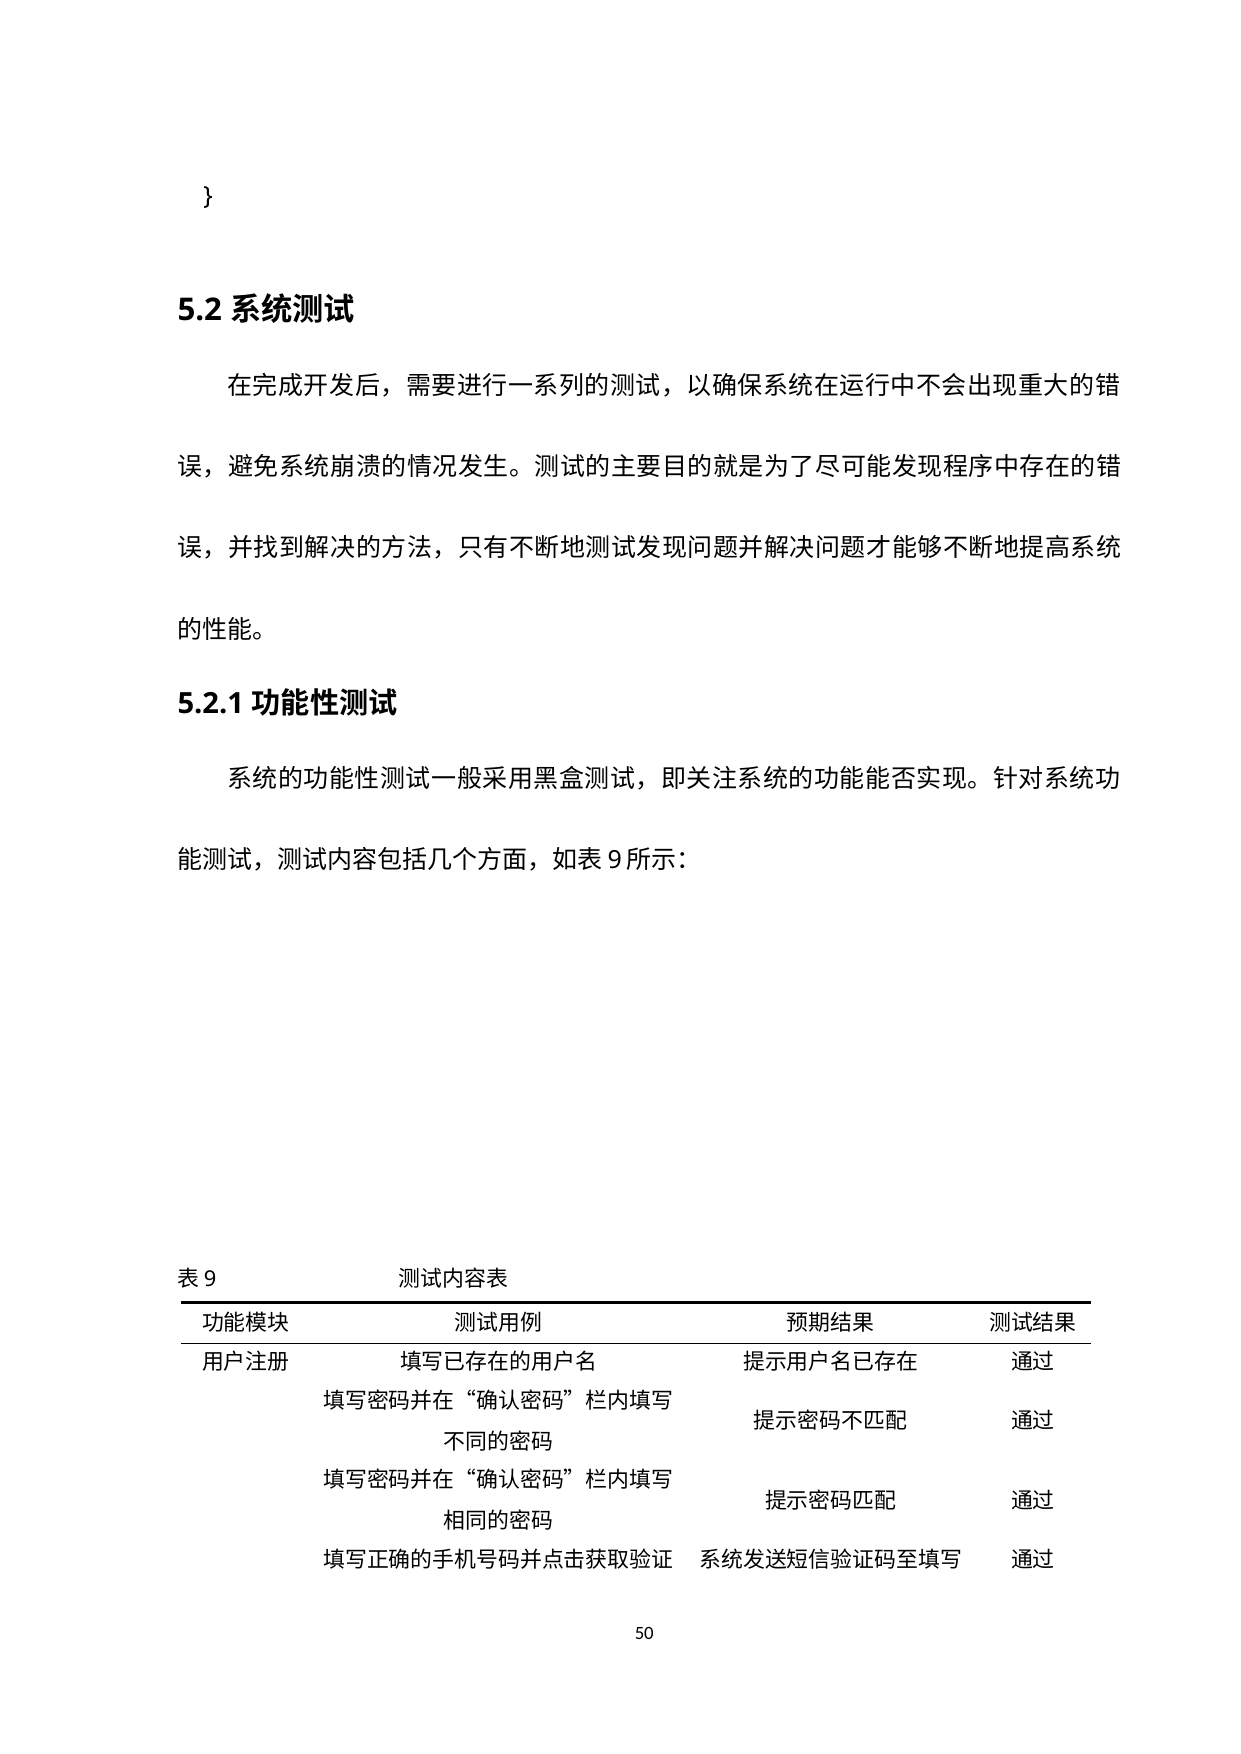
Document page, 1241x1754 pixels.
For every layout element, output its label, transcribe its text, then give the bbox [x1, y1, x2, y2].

text 系统的功能性测试一般采用黑盒测试，即关注系统的功能能否实现。针对系统功能测试，测试内容包括几个方面，如表9所示： [177, 744, 1122, 891]
table_cell 用户注册 [181, 1344, 310, 1580]
table_cell 通过 [975, 1541, 1091, 1580]
text } [177, 162, 1122, 227]
table_cell 填写正确的手机号码并点击获取验证码 [310, 1541, 686, 1580]
table_cell 通过 [975, 1383, 1091, 1462]
subtitle 5.2 系统测试 [117, 274, 1122, 339]
table_header 测试结果 [975, 1304, 1091, 1343]
table_cell 提示密码匹配 [686, 1462, 974, 1541]
table_cell 通过 [975, 1462, 1091, 1541]
table_header 预期结果 [686, 1304, 974, 1343]
text 表9 测试内容表 [177, 1261, 1122, 1293]
table_cell 通过 [975, 1344, 1091, 1383]
table_cell 系统发送短信验证码至填写的手机号 [686, 1541, 974, 1580]
table_cell 填写密码并在“确认密码”栏内填写相同的密码 [310, 1462, 686, 1541]
table_cell 填写密码并在“确认密码”栏内填写不同的密码 [310, 1383, 686, 1462]
table_cell 填写已存在的用户名 [310, 1344, 686, 1383]
table_header 测试用例 [310, 1304, 686, 1343]
text 在完成开发后，需要进行一系列的测试，以确保系统在运行中不会出现重大的错误，避免系统崩溃的情况发生。测试的主要目的就是为了尽可能发现程序中存在的错误，并找到解决的方法，只有不断地测试发现问题并解决问题才能够不断地提高系统的性能。 [177, 351, 1122, 660]
table_header 功能模块 [181, 1304, 310, 1343]
table_cell 提示用户名已存在 [686, 1344, 974, 1383]
table_cell 提示密码不匹配 [686, 1383, 974, 1462]
subtitle 5.2.1 功能性测试 [177, 669, 1122, 734]
